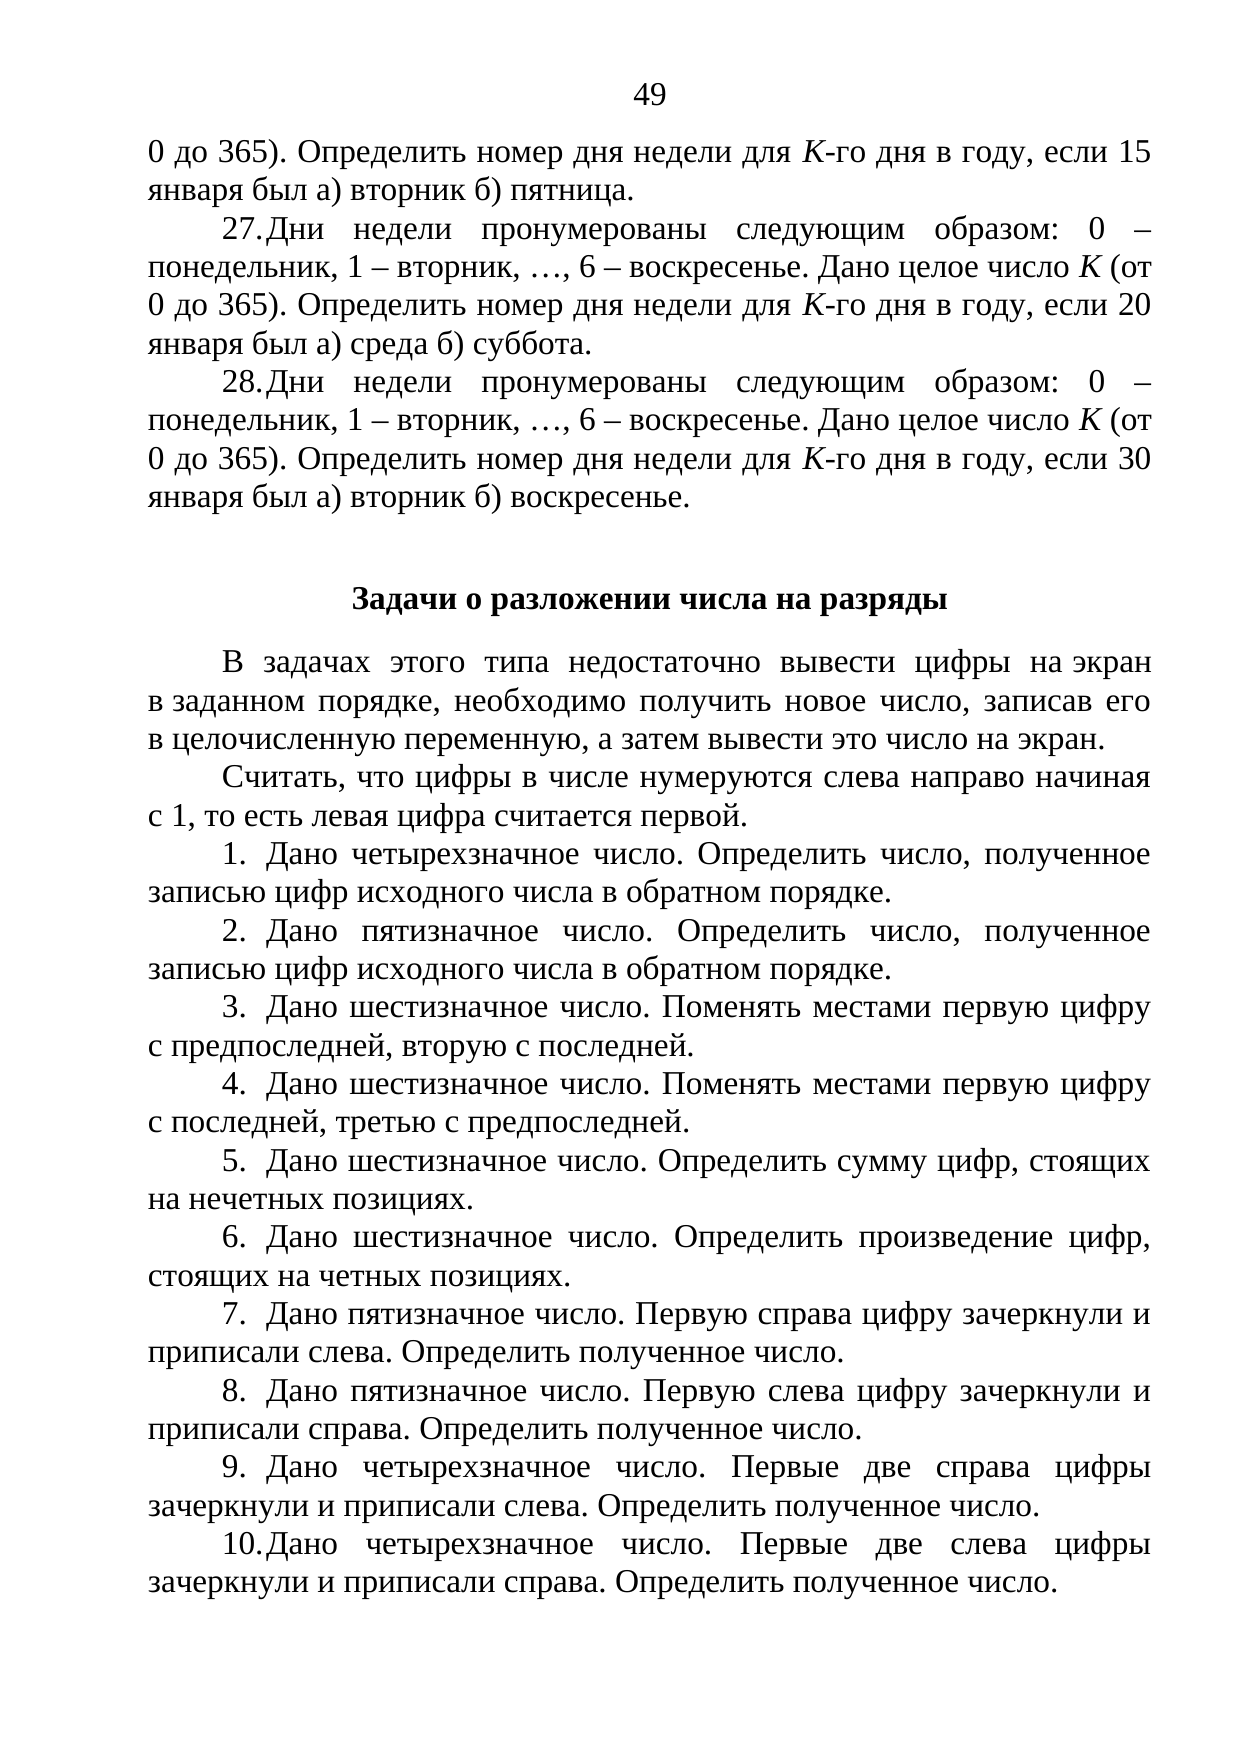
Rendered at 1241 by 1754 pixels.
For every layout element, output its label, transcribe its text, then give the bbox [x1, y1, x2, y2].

text Считать, что цифры в числе нумеруются слева направо начиная с 1, то есть левая цифра считается первой. [148, 757, 1152, 833]
list Дни недели пронумерованы следующим образом: 0 – понедельник, 1 – вторник, …, 6 – воскресенье. Дано целое число К (от 0 до 365). Определить номер дня недели для К-го дня в году, если 30 января был а) вторник б) воскресенье. [148, 361, 1152, 515]
list Дано пятизначное число. Первую справа цифру зачеркнули и приписали слева. Определить полученное число. [148, 1293, 1152, 1370]
list Дано шестизначное число. Определить произведение цифр, стоящих на четных позициях. [148, 1217, 1152, 1293]
list Дано четырехзначное число. Определить число, полученное записью цифр исходного числа в обратном порядке. [148, 833, 1152, 910]
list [148, 131, 1152, 208]
list Дано четырехзначное число. Первые две слева цифры зачеркнули и приписали справа. Определить полученное число. [148, 1523, 1152, 1600]
list Дано шестизначное число. Поменять местами первую цифру с последней, третью с предпоследней. [148, 1063, 1152, 1140]
list Дано пятизначное число. Определить число, полученное записью цифр исходного числа в обратном порядке. [148, 910, 1152, 987]
subtitle Задачи о разложении числа на разряды [148, 578, 1152, 616]
text В задачах этого типа недостаточно вывести цифры на экран в заданном порядке, необходимо получить новое число, записав его в целочисленную переменную, а затем вывести это число на экран. [148, 642, 1152, 757]
list Дни недели пронумерованы следующим образом: 0 – понедельник, 1 – вторник, …, 6 – воскресенье. Дано целое число К (от 0 до 365). Определить номер дня недели для К-го дня в году, если 20 января был а) среда б) суббота. [148, 208, 1152, 361]
list Дано шестизначное число. Определить сумму цифр, стоящих на нечетных позициях. [148, 1140, 1152, 1217]
list Дано пятизначное число. Первую слева цифру зачеркнули и приписали справа. Определить полученное число. [148, 1370, 1152, 1447]
list Дано шестизначное число. Поменять местами первую цифру с предпоследней, вторую с последней. [148, 987, 1152, 1063]
list Дано четырехзначное число. Первые две справа цифры зачеркнули и приписали слева. Определить полученное число. [148, 1447, 1152, 1523]
